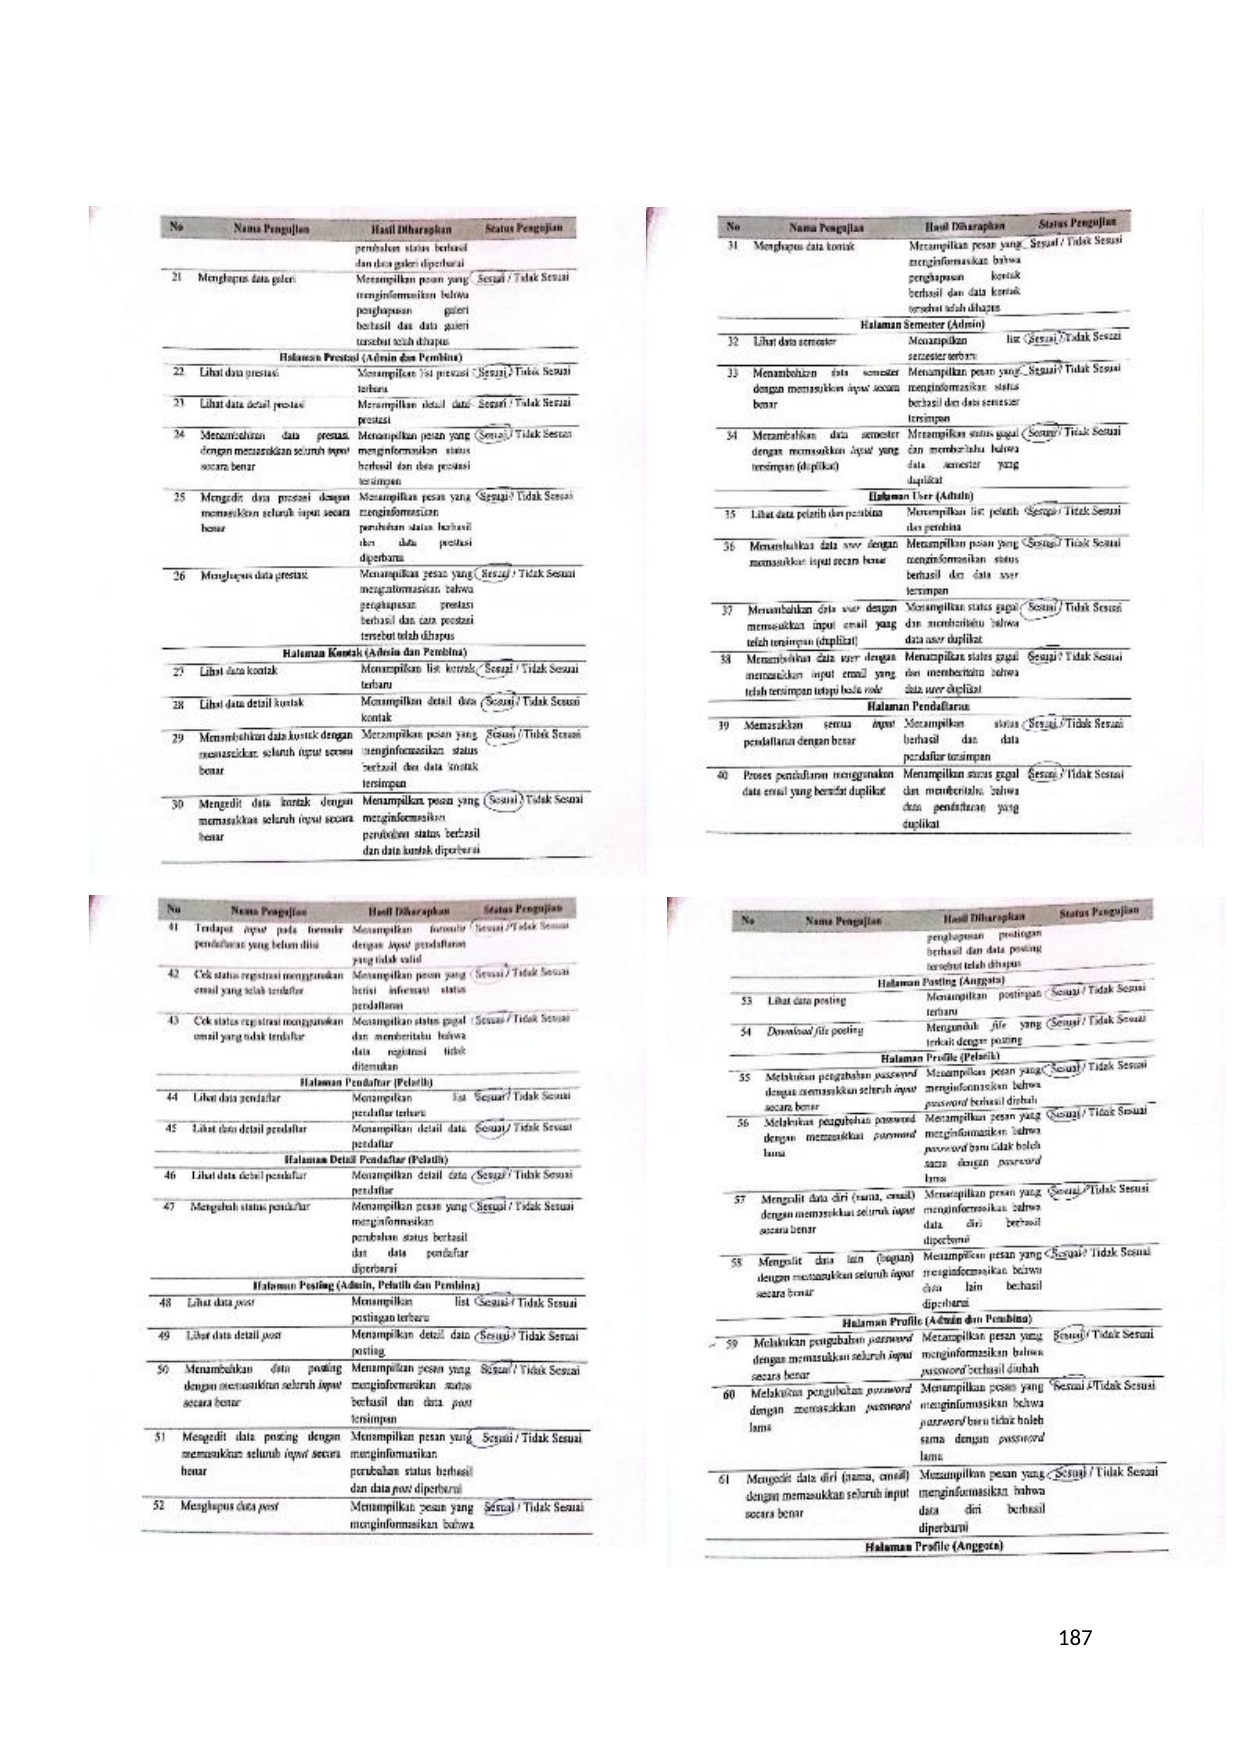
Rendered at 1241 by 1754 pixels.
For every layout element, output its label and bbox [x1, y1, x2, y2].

picture [88, 206, 1204, 877]
picture [667, 897, 1225, 1567]
picture [88, 895, 647, 1546]
